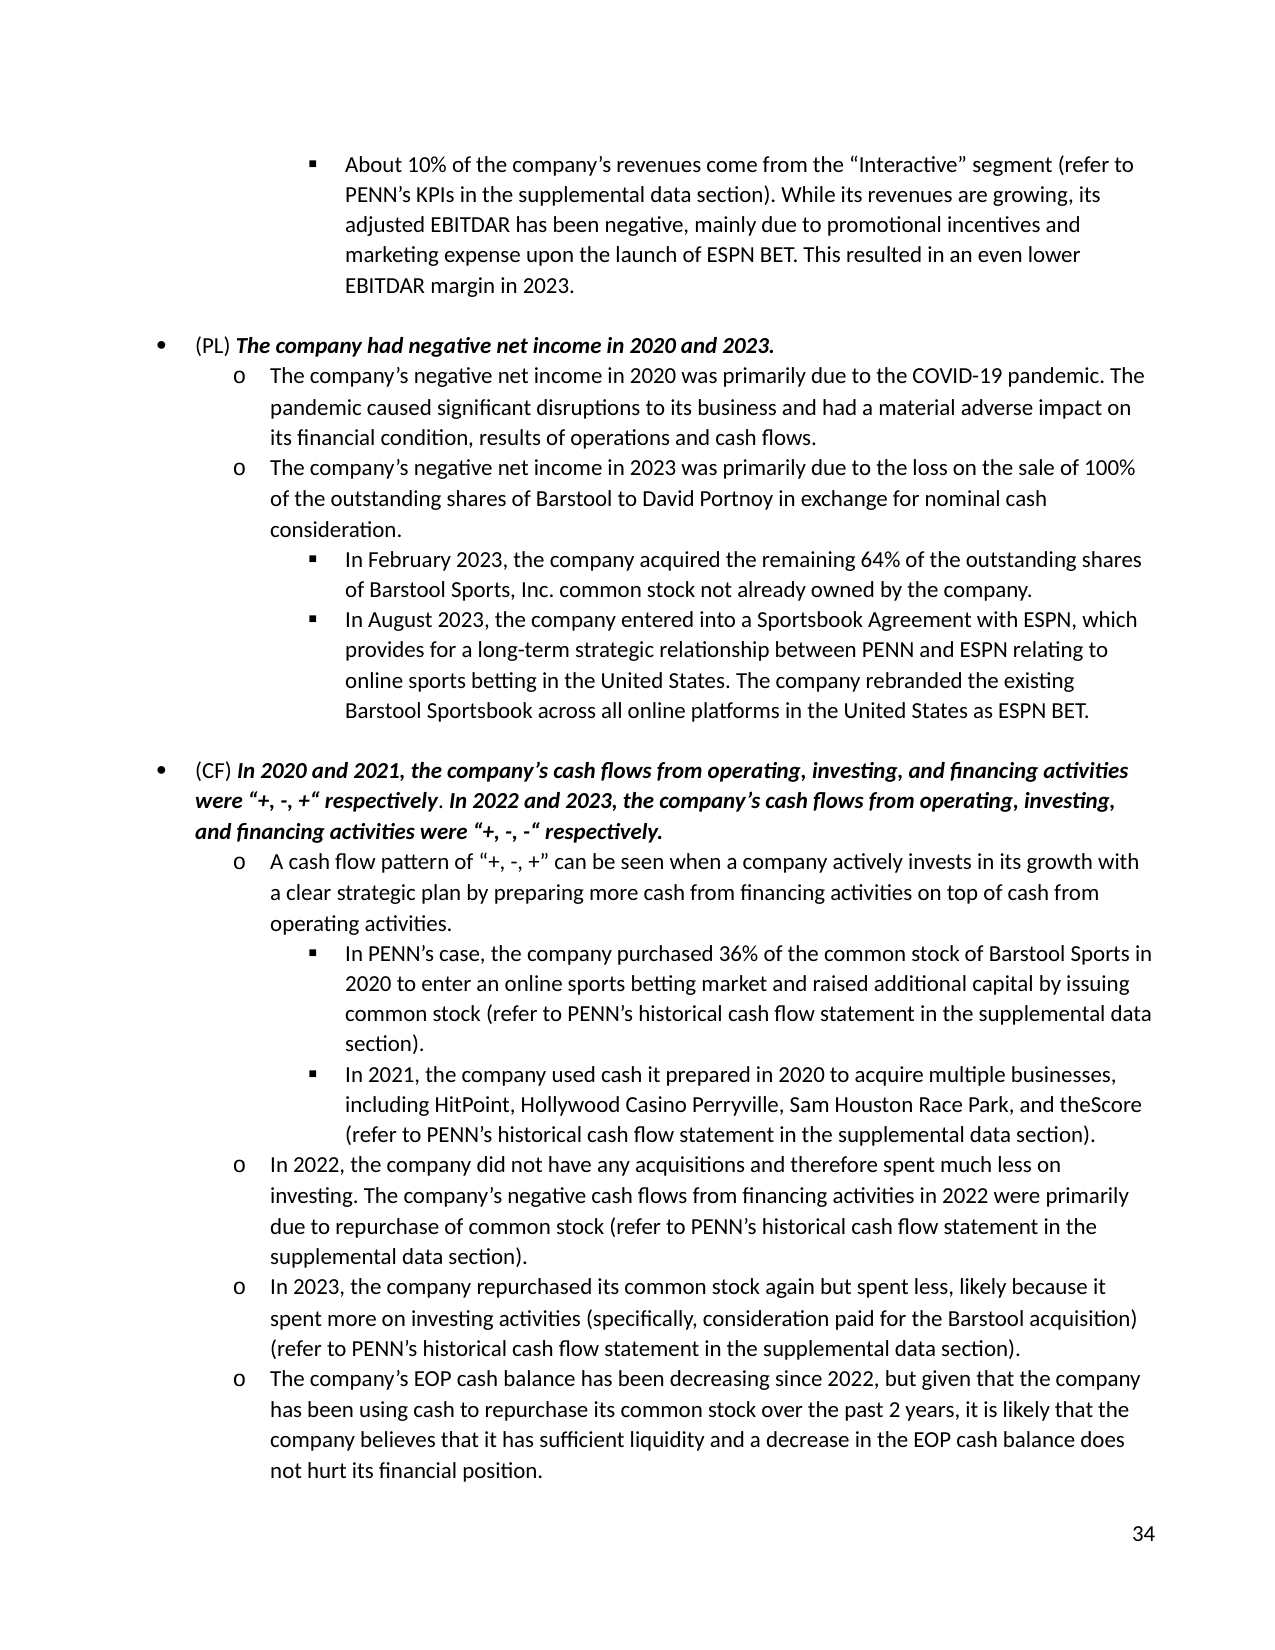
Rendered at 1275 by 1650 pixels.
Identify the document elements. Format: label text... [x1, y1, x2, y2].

list In 2023, the company repurchased its common stock again but spent less, likely because it spent more on investing activities (specifically, consideration paid for the Barstool acquisition) (refer to PENN’s historical cash flow statement in the supplemental data section). [232, 1272, 1155, 1362]
list In February 2023, the company acquired the remaining 64% of the outstanding shares of Barstool Sports, Inc. common stock not already owned by the company. [307, 545, 1155, 603]
list The company’s negative net income in 2023 was primarily due to the loss on the sale of 100% of the outstanding shares of Barstool to David Portnoy in exchange for nominal cash consideration. [232, 453, 1155, 543]
list In August 2023, the company entered into a Sportsbook Agreement with ESPN, which provides for a long-term strategic relationship between PENN and ESPN relating to online sports betting in the United States. The company rebranded the existing Barstool Sportsbook across all online platforms in the United States as ESPN BET. [307, 605, 1155, 724]
list (PL) The company had negative net income in 2020 and 2023. [157, 331, 1155, 359]
list The company’s negative net income in 2020 was primarily due to the COVID-19 pandemic. The pandemic caused significant disruptions to its business and had a material adverse impact on its financial condition, results of operations and cash flows. [232, 361, 1155, 451]
list In 2021, the company used cash it prepared in 2020 to acquire multiple businesses, including HitPoint, Hollywood Casino Perryville, Sam Houston Race Park, and theScore (refer to PENN’s historical cash flow statement in the supplemental data section). [307, 1060, 1155, 1148]
list The company’s EOP cash balance has been decreasing since 2022, but given that the company has been using cash to repurchase its common stock over the past 2 years, it is likely that the company believes that it has sufficient liquidity and a decrease in the EOP cash balance does not hurt its financial position. [232, 1364, 1155, 1484]
list About 10% of the company’s revenues come from the “Interactive” segment (refer to PENN’s KPIs in the supplemental data section). While its revenues are growing, its adjusted EBITDAR has been negative, mainly due to promotional incentives and marketing expense upon the launch of ESPN BET. This resulted in an even lower EBITDAR margin in 2023. [307, 150, 1155, 299]
list In 2022, the company did not have any acquisitions and therefore spent much less on investing. The company’s negative cash flows from financing activities in 2022 were primarily due to repurchase of common stock (refer to PENN’s historical cash flow statement in the supplemental data section). [232, 1150, 1155, 1270]
list A cash flow pattern of “+, -, +” can be seen when a company actively invests in its growth with a clear strategic plan by preparing more cash from financing activities on top of cash from operating activities. [232, 847, 1155, 937]
list (CF) In 2020 and 2021, the company’s cash flows from operating, investing, and financing activities were “+, -, +“ respectively. In 2022 and 2023, the company’s cash flows from operating, investing, and financing activities were “+, -, -“ respectively. [157, 756, 1155, 845]
list In PENN’s case, the company purchased 36% of the common stock of Barstool Sports in 2020 to enter an online sports betting market and raised additional capital by issuing common stock (refer to PENN’s historical cash flow statement in the supplemental data section). [307, 939, 1155, 1057]
